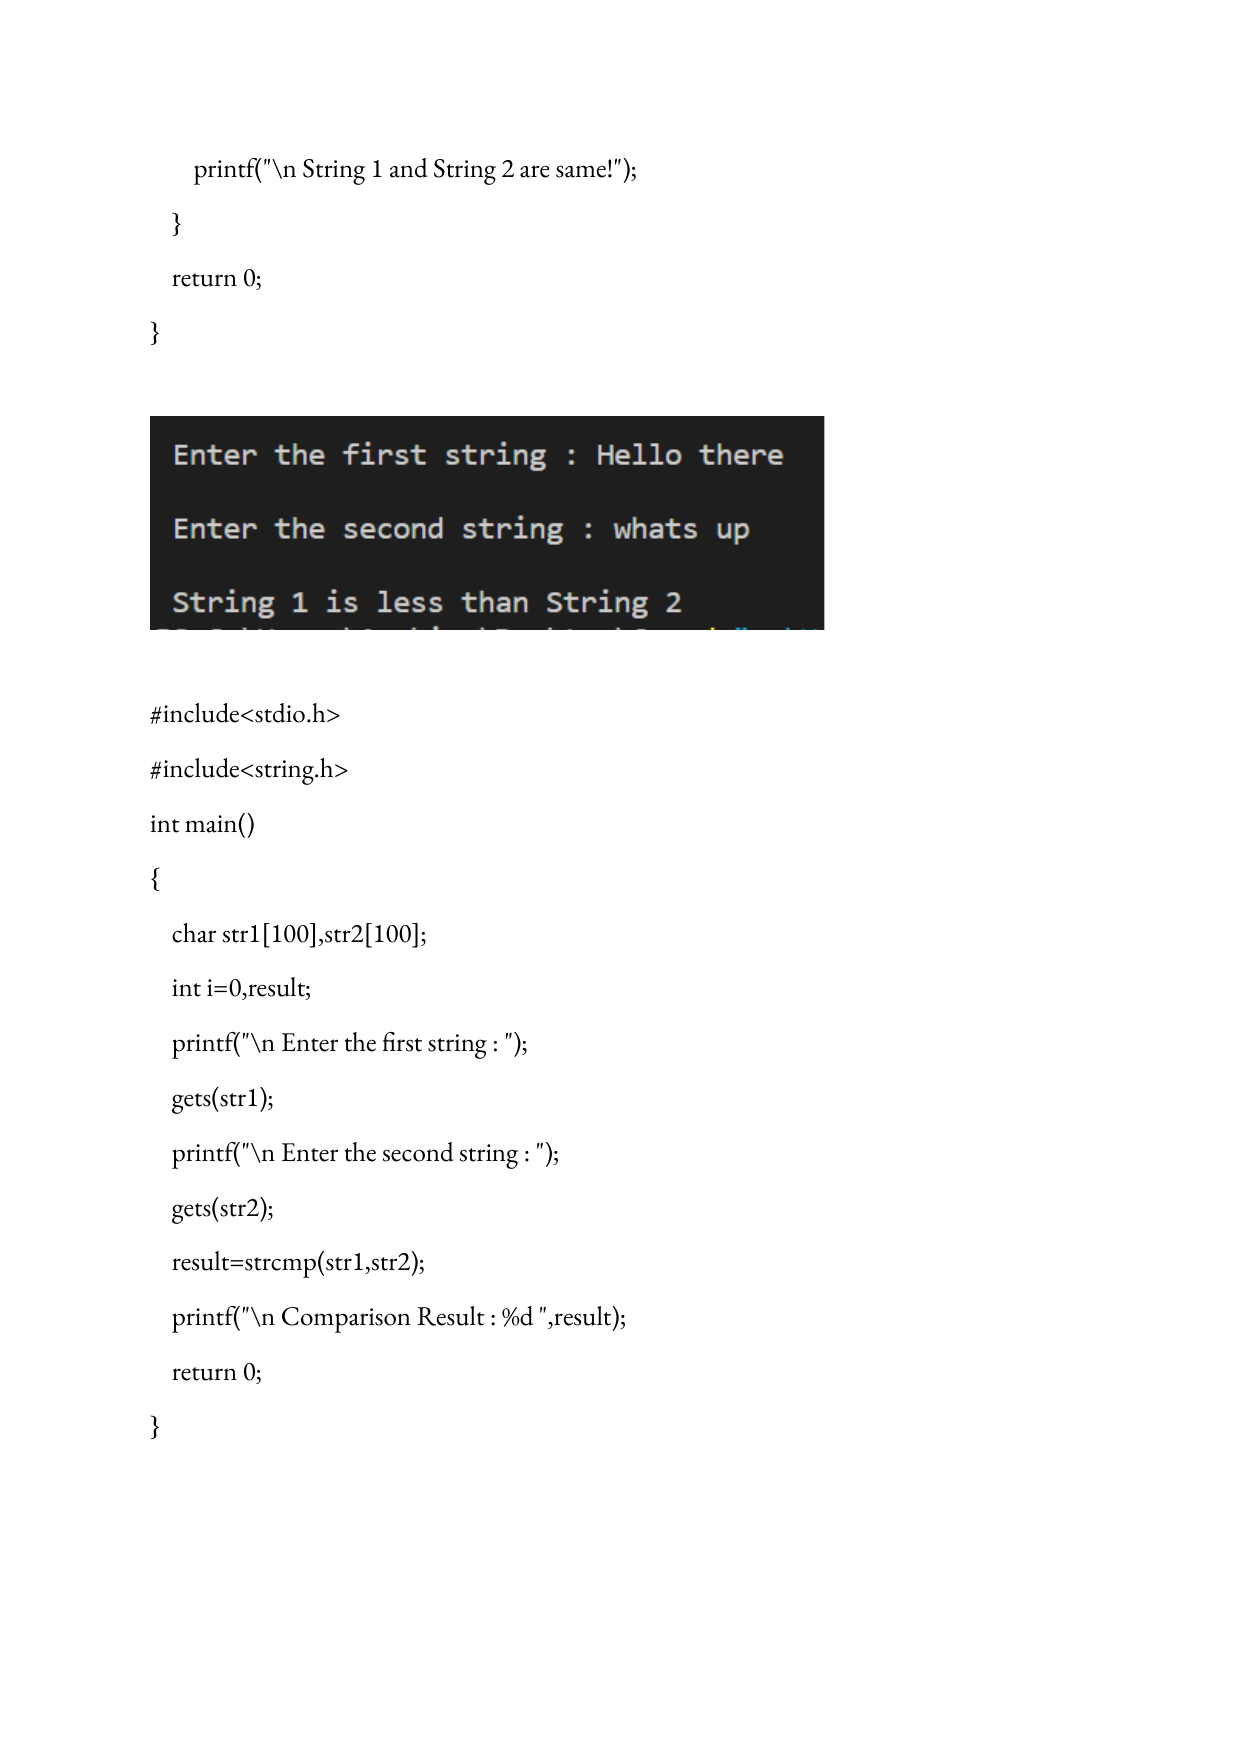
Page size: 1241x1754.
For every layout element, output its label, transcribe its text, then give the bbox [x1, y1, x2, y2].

text gets(str1); [150, 1079, 1090, 1114]
text #include<string.h> [150, 750, 1090, 786]
picture [150, 416, 825, 630]
text { [150, 860, 1090, 895]
text printf("\n Comparison Result : %d ",result); [150, 1298, 1090, 1333]
text } [150, 205, 1090, 240]
text return 0; [150, 1353, 1090, 1388]
text #include<stdio.h> [150, 696, 1090, 731]
text result=strcmp(str1,str2); [150, 1243, 1090, 1279]
text gets(str2); [150, 1189, 1090, 1224]
text int i=0,result; [150, 969, 1090, 1005]
text return 0; [150, 259, 1090, 295]
text printf("\n Enter the first string : "); [150, 1024, 1090, 1059]
text } [150, 1408, 1090, 1443]
text printf("\n Enter the second string : "); [150, 1134, 1090, 1169]
text int main() [150, 805, 1090, 840]
text char str1[100],str2[100]; [150, 915, 1090, 950]
text printf("\n String 1 and String 2 are same!"); [150, 150, 1090, 185]
text } [150, 314, 1090, 350]
